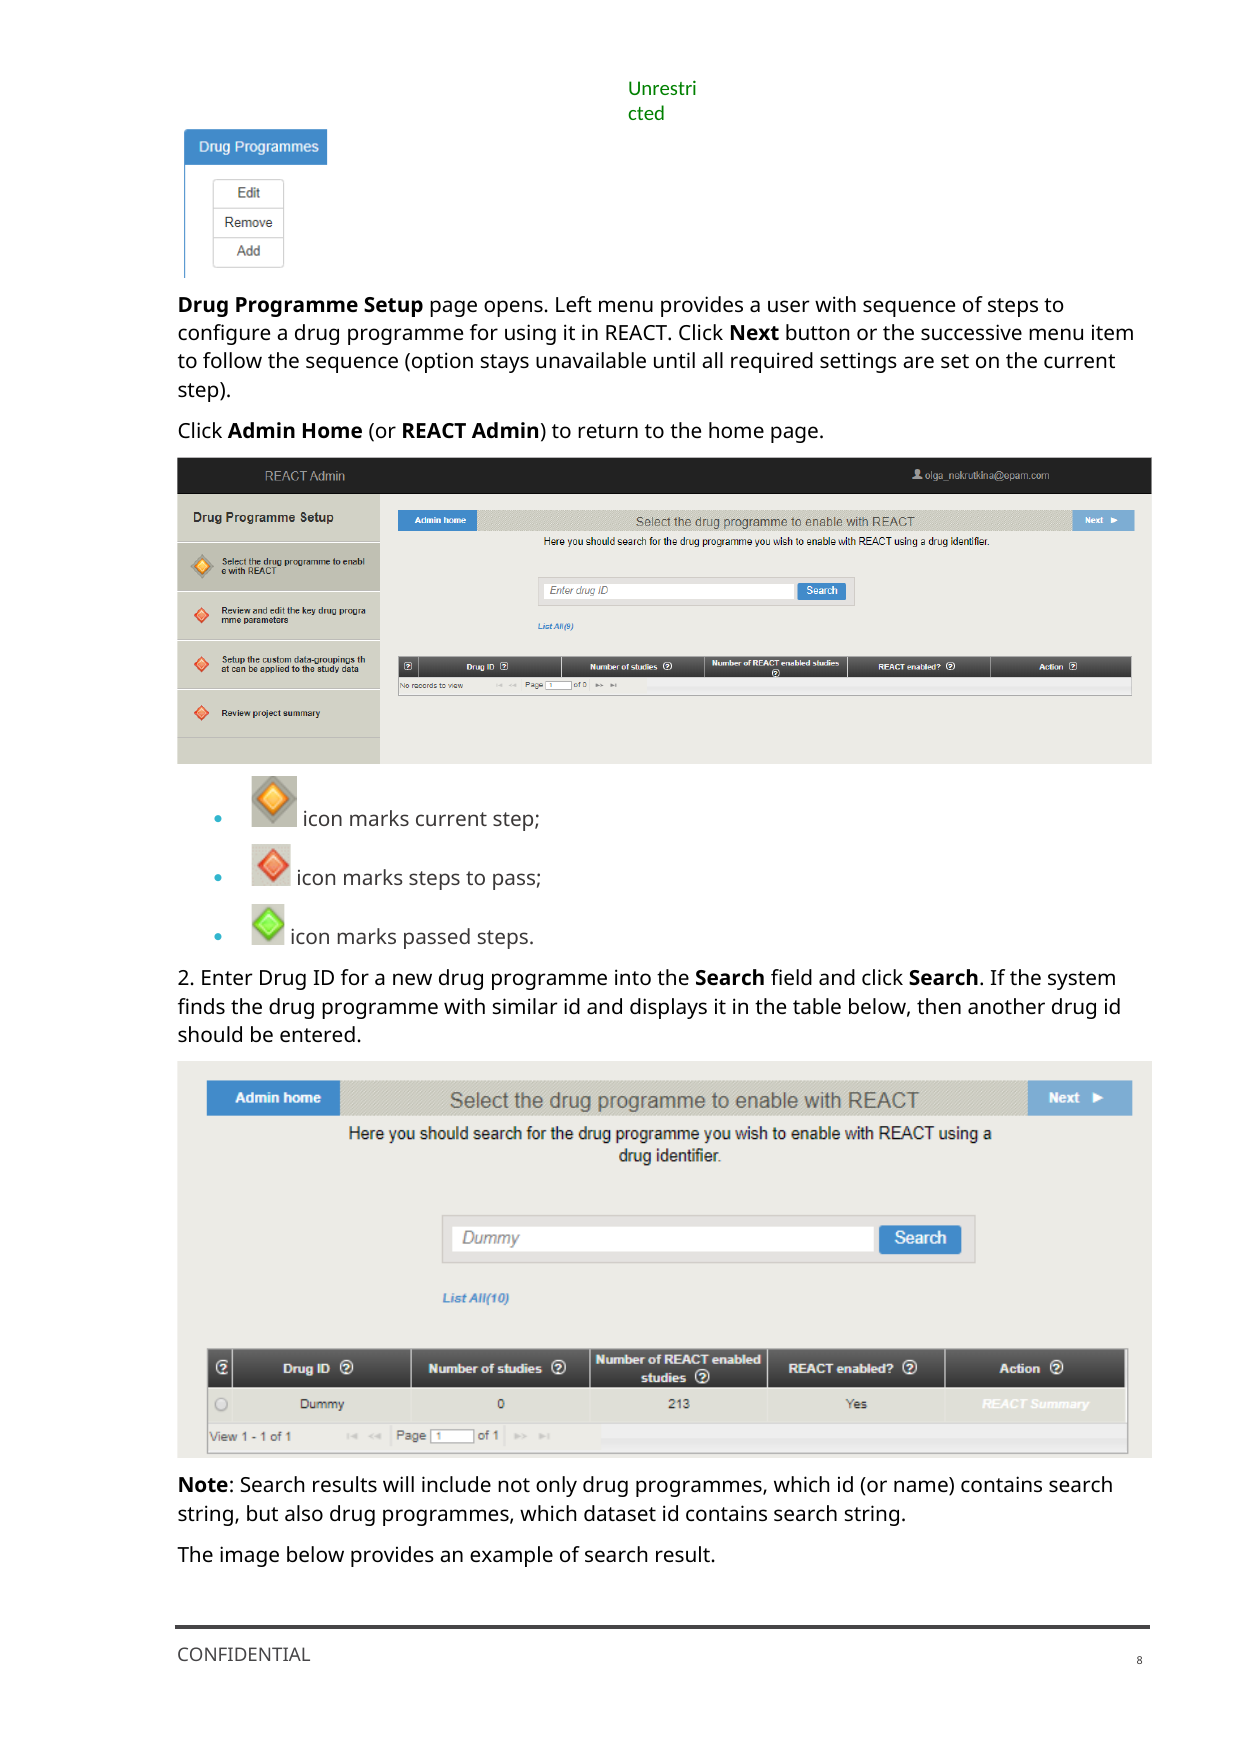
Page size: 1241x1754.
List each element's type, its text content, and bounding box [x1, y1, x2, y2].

text The image below provides an example of search result. [177, 1540, 1152, 1568]
picture [251, 776, 297, 827]
text Note: Search results will include not only drug programmes, which id (or name) contains search string, but also drug programmes, which dataset id contains search string. [177, 1470, 1152, 1527]
picture [251, 844, 291, 886]
picture [251, 904, 285, 945]
list icon marks steps to pass; [214, 845, 1152, 892]
list icon marks current step; [214, 776, 1152, 832]
picture [177, 118, 328, 278]
text Drug Programme Setup page opens. Left menu provides a user with sequence of steps to configure a drug programme for using it in REACT. Click Next button or the successive menu item to follow the sequence (option stays unavailable until all required settings are set on the current step). [177, 290, 1152, 403]
text 2. Enter Drug ID for a new drug programme into the Search field and click Search. If the system finds the drug programme with similar id and displays it in the table below, then another drug id should be entered. [177, 963, 1152, 1049]
picture [177, 1061, 1152, 1458]
list icon marks passed steps. [214, 904, 1152, 951]
text Click Admin Home (or REACT Admin) to return to the home page. [177, 416, 1152, 444]
picture [177, 456, 1152, 764]
